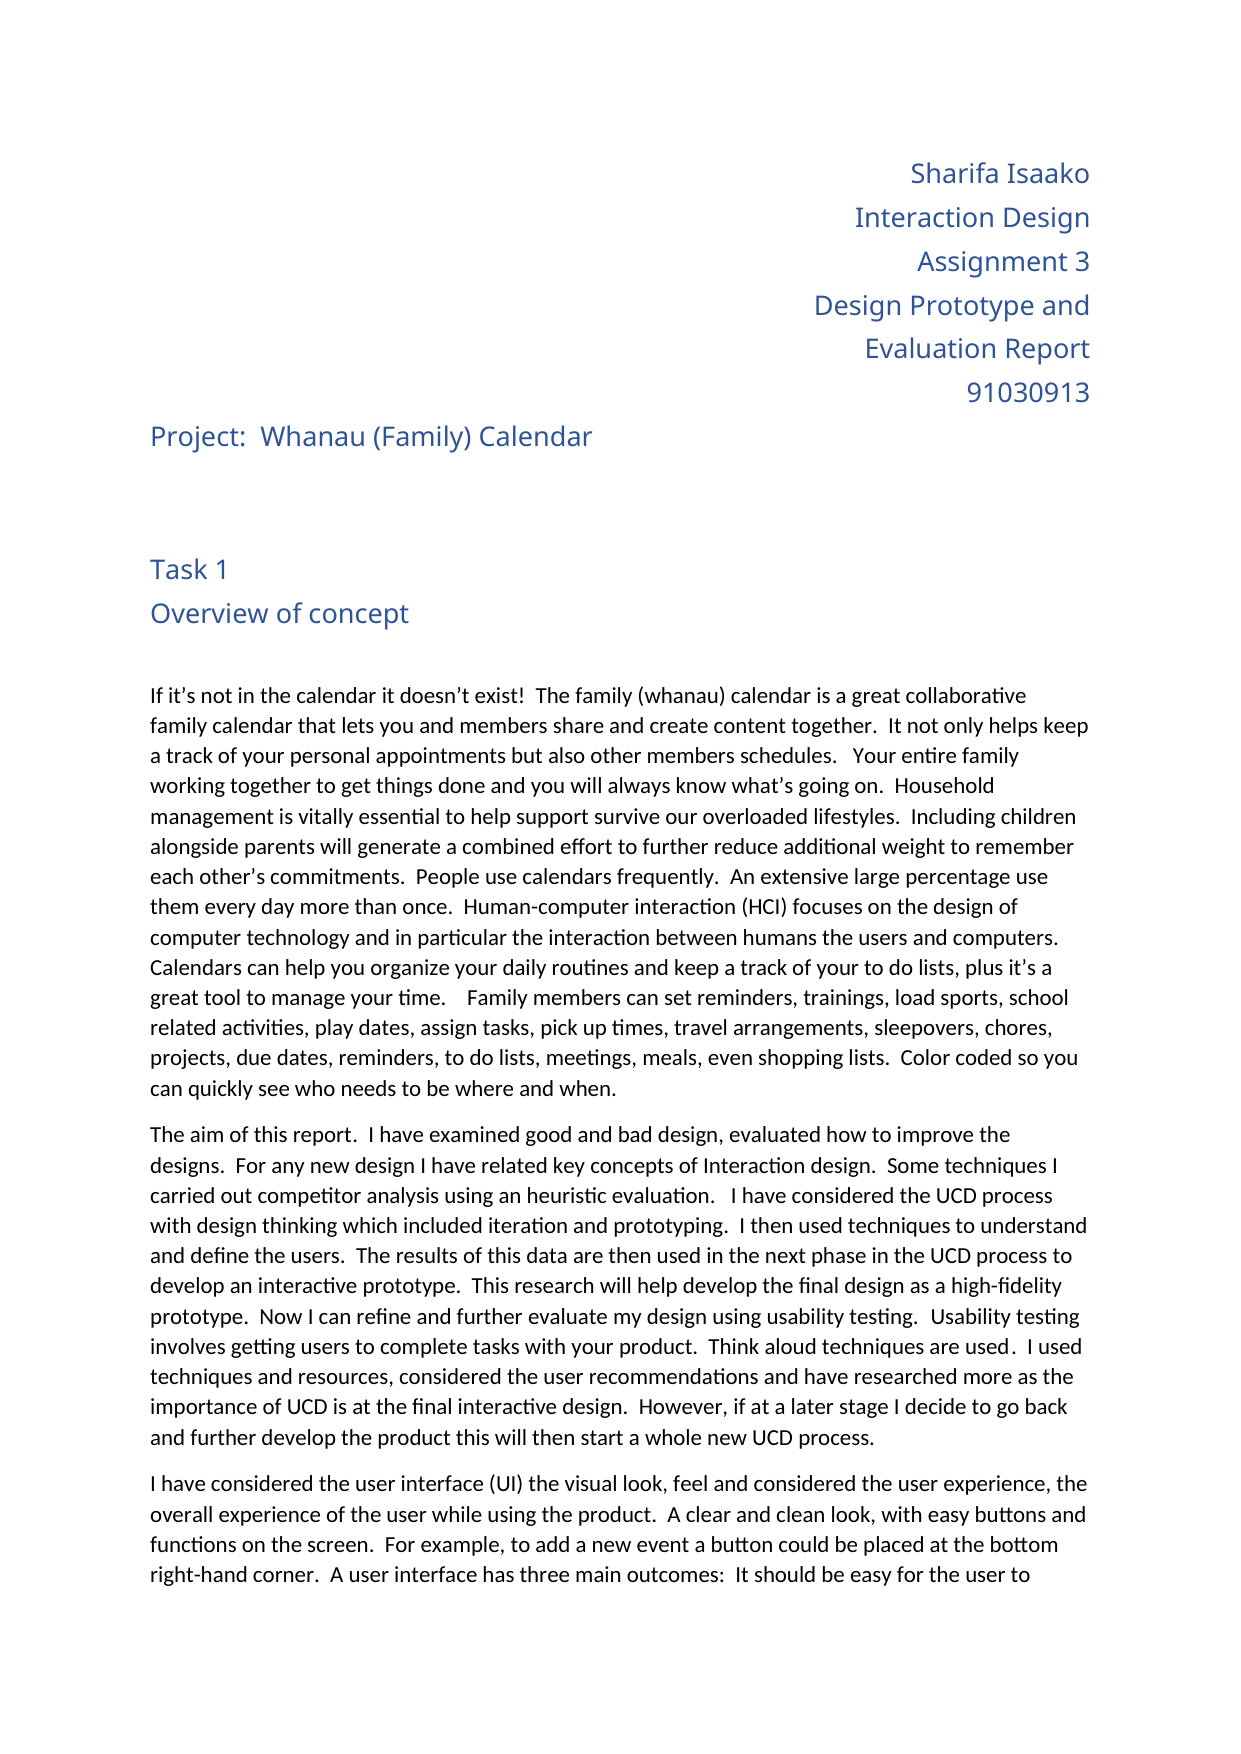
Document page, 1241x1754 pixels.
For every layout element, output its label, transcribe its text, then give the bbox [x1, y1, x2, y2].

text Task 1 [150, 550, 1090, 587]
text Sharifa Isaako [150, 154, 1090, 191]
text Interaction Design [150, 198, 1090, 235]
text Design Prototype and [150, 286, 1090, 323]
text Evaluation Report [150, 330, 1090, 367]
text If it’s not in the calendar it doesn’t exist! The family (whanau) calendar is a great collaborative family calendar that lets you and members share and create content together. It not only helps keep a track of your personal appointments but also other members schedules. Your entire family working together to get things done and you will always know what’s going on. Household management is vitally essential to help support survive our overloaded lifestyles. Including children alongside parents will generate a combined effort to further reduce additional weight to remember each other’s commitments. People use calendars frequently. An extensive large percentage use them every day more than once. Human-computer interaction (HCI) focuses on the design of computer technology and in particular the interaction between humans the users and computers. Calendars can help you organize your daily routines and keep a track of your to do lists, plus it’s a great tool to manage your time. Family members can set reminders, trainings, load sports, school related activities, play dates, assign tasks, pick up times, travel arrangements, sleepovers, chores, projects, due dates, reminders, to do lists, meetings, meals, even shopping lists. Color coded so you can quickly see who needs to be where and when. [150, 681, 1090, 1102]
text 91030913 [150, 374, 1090, 411]
text The aim of this report. I have examined good and bad design, evaluated how to improve the designs. For any new design I have related key concepts of Interaction design. Some techniques I carried out competitor analysis using an heuristic evaluation. I have considered the UCD process with design thinking which included iteration and prototyping. I then used techniques to understand and define the users. The results of this data are then used in the next phase in the UCD process to develop an interactive prototype. This research will help develop the final design as a high-fidelity prototype. Now I can refine and further evaluate my design using usability testing. Usability testing involves getting users to complete tasks with your product. Think aloud techniques are used. I used techniques and resources, considered the user recommendations and have researched more as the importance of UCD is at the final interactive design. However, if at a later stage I decide to go back and further develop the product this will then start a whole new UCD process. [150, 1121, 1090, 1451]
text Project: Whanau (Family) Calendar [150, 418, 1090, 455]
text Overview of concept [150, 594, 1090, 631]
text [150, 1469, 1090, 1588]
text Assignment 3 [150, 242, 1090, 279]
